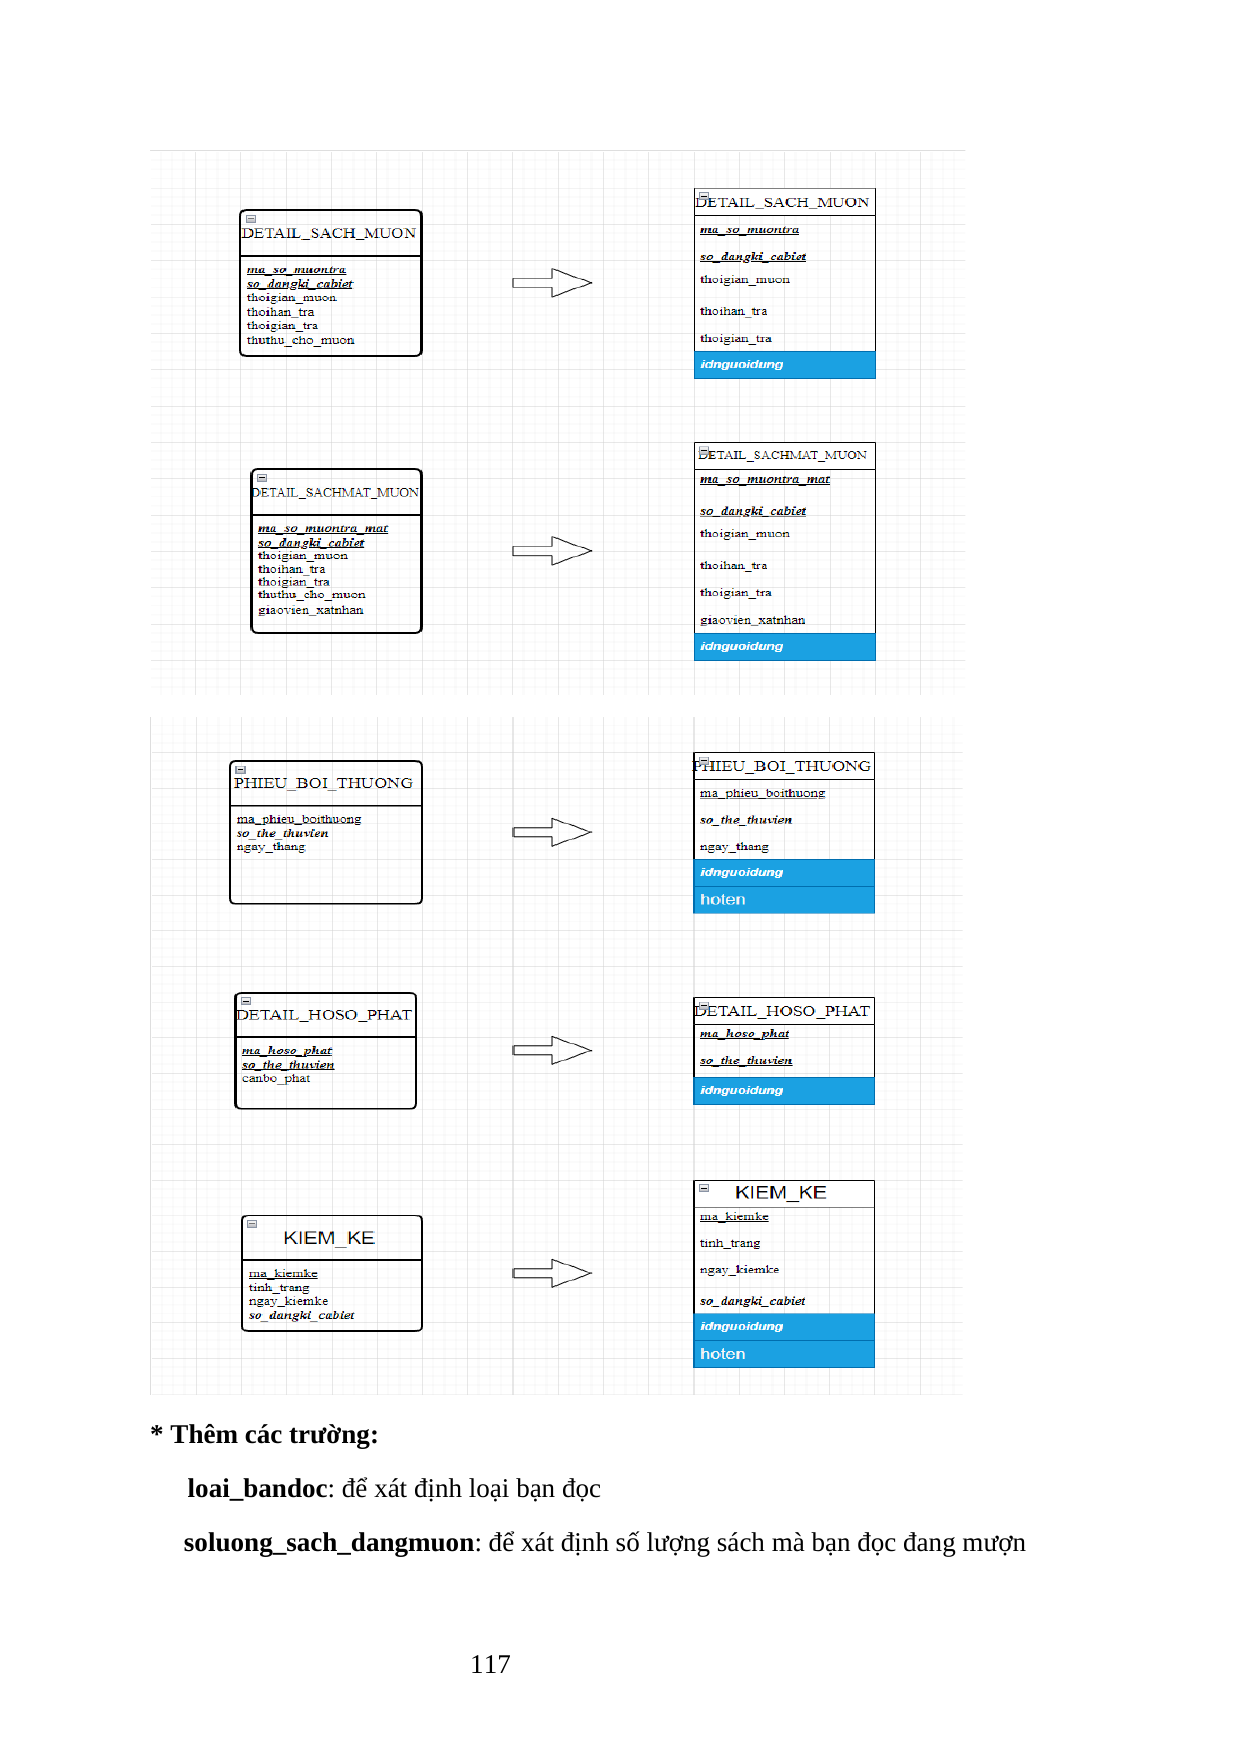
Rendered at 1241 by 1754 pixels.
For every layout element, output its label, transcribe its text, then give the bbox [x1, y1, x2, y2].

picture [150, 717, 963, 1395]
text * Thêm các trường: [150, 1418, 1090, 1449]
picture [150, 150, 966, 695]
text soluong_sach_dangmuon: để xát định số lượng sách mà bạn đọc đang mượn [150, 1526, 1090, 1557]
text loai_bandoc: để xát định loại bạn đọc [150, 1472, 1090, 1503]
